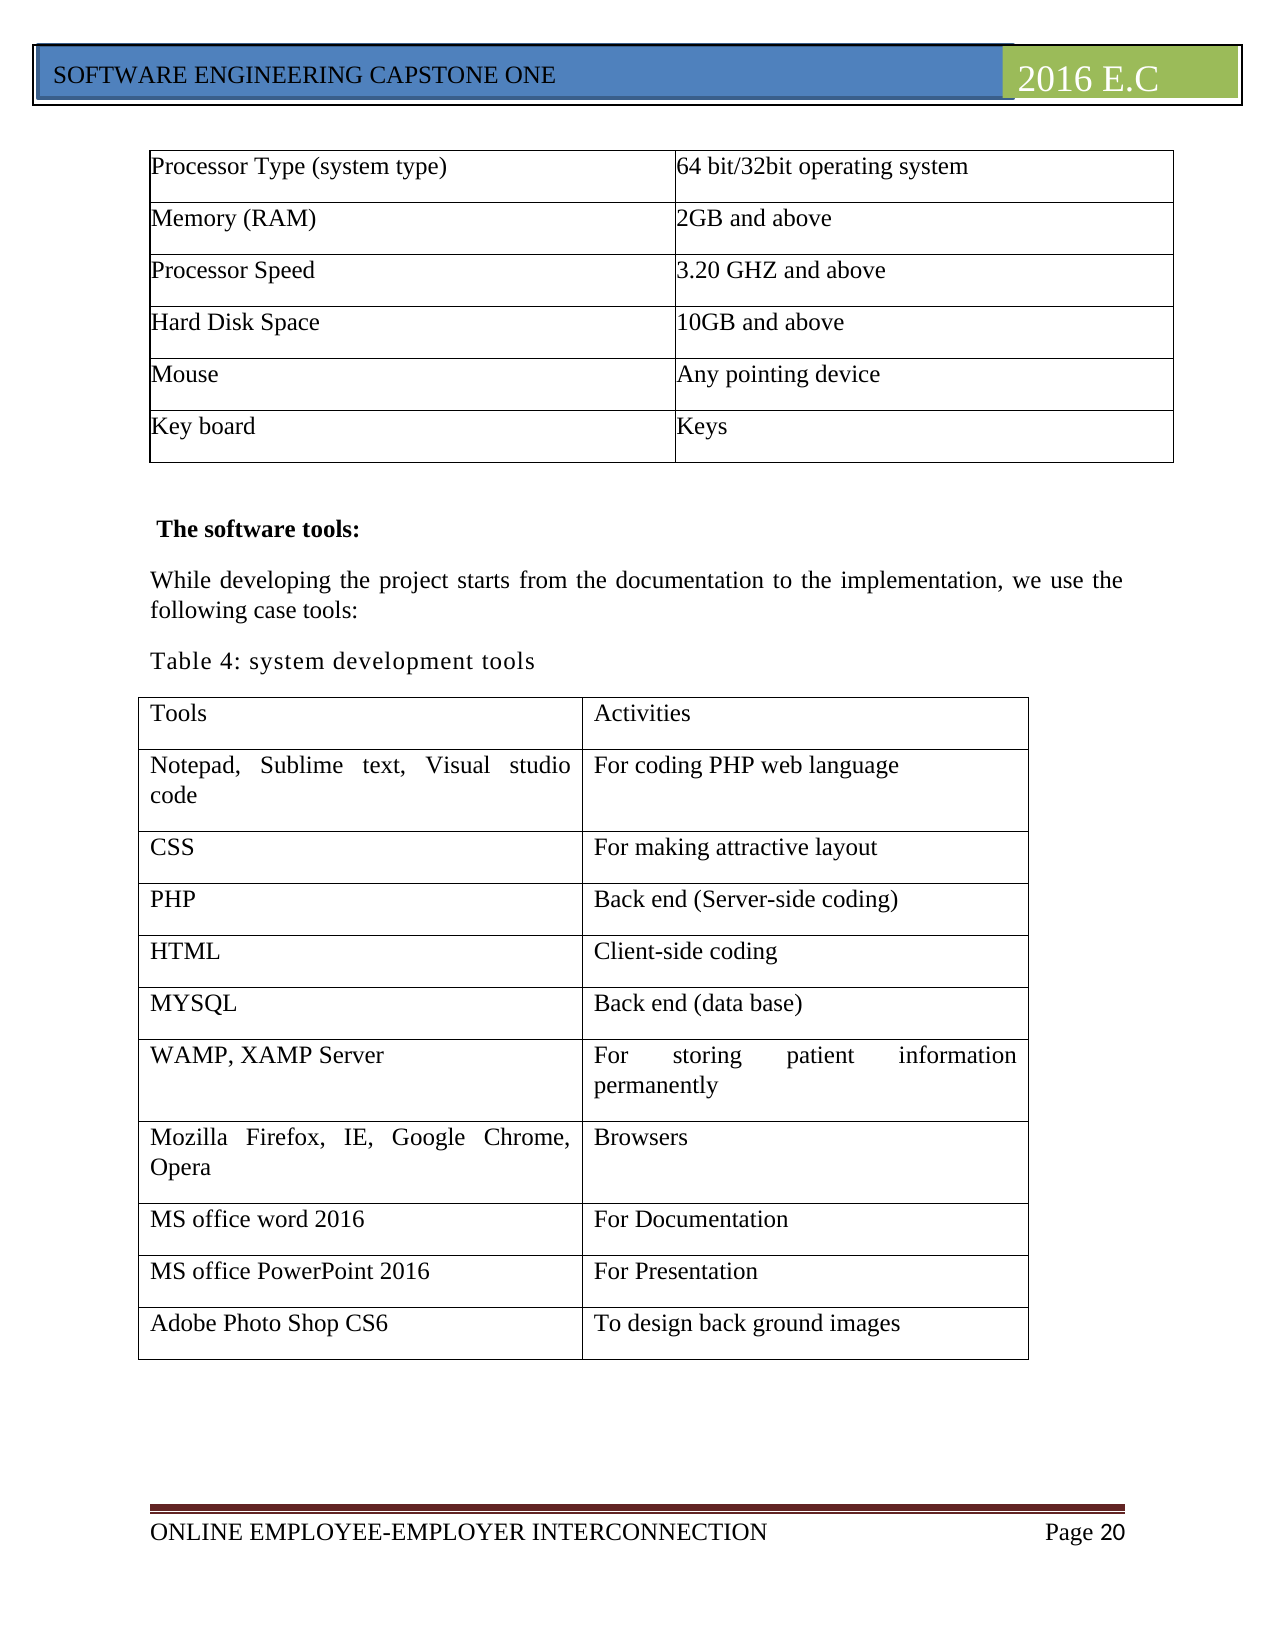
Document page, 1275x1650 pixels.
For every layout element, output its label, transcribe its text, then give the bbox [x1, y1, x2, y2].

table_cell Back end (Server-side coding) [583, 884, 1028, 935]
table_cell Mouse [151, 359, 675, 410]
table_cell Client-side coding [583, 936, 1028, 987]
table_cell PHP [139, 884, 582, 935]
table_cell Adobe Photo Shop CS6 [139, 1308, 582, 1359]
table_cell Key board [151, 411, 675, 462]
table_cell Keys [676, 411, 1173, 462]
table_header Tools [139, 698, 582, 749]
table_header Activities [583, 698, 1028, 749]
table_cell Memory (RAM) [151, 203, 675, 254]
table_cell WAMP, XAMP Server [139, 1040, 582, 1121]
table_cell To design back ground images [583, 1308, 1028, 1359]
text While developing the project starts from the documentation to the implementation, we use the following case tools: [150, 565, 1125, 624]
table_cell MS office word 2016 [139, 1204, 582, 1255]
table_cell For making attractive layout [583, 832, 1028, 883]
table_cell 3.20 GHZ and above [676, 255, 1173, 306]
table_cell For Documentation [583, 1204, 1028, 1255]
table_cell Hard Disk Space [151, 307, 675, 358]
table_cell For Presentation [583, 1256, 1028, 1307]
table_cell CSS [139, 832, 582, 883]
table_cell For coding PHP web language [583, 750, 1028, 831]
table_cell Back end (data base) [583, 988, 1028, 1039]
table_cell Processor Type (system type) [151, 151, 675, 202]
table_cell Notepad, Sublime text, Visual studio code [139, 750, 582, 831]
table_cell Browsers [583, 1122, 1028, 1203]
table_cell 10GB and above [676, 307, 1173, 358]
text The software tools: [150, 514, 1125, 543]
table_cell For storing patient information permanently [583, 1040, 1028, 1121]
table_cell MS office PowerPoint 2016 [139, 1256, 582, 1307]
table_cell HTML [139, 936, 582, 987]
table_cell MYSQL [139, 988, 582, 1039]
table_cell 64 bit/32bit operating system [676, 151, 1173, 202]
text Table 4: system development tools [150, 646, 1125, 674]
table_cell Processor Speed [151, 255, 675, 306]
table_cell Mozilla Firefox, IE, Google Chrome, Opera [139, 1122, 582, 1203]
table_cell Any pointing device [676, 359, 1173, 410]
table_cell 2GB and above [676, 203, 1173, 254]
